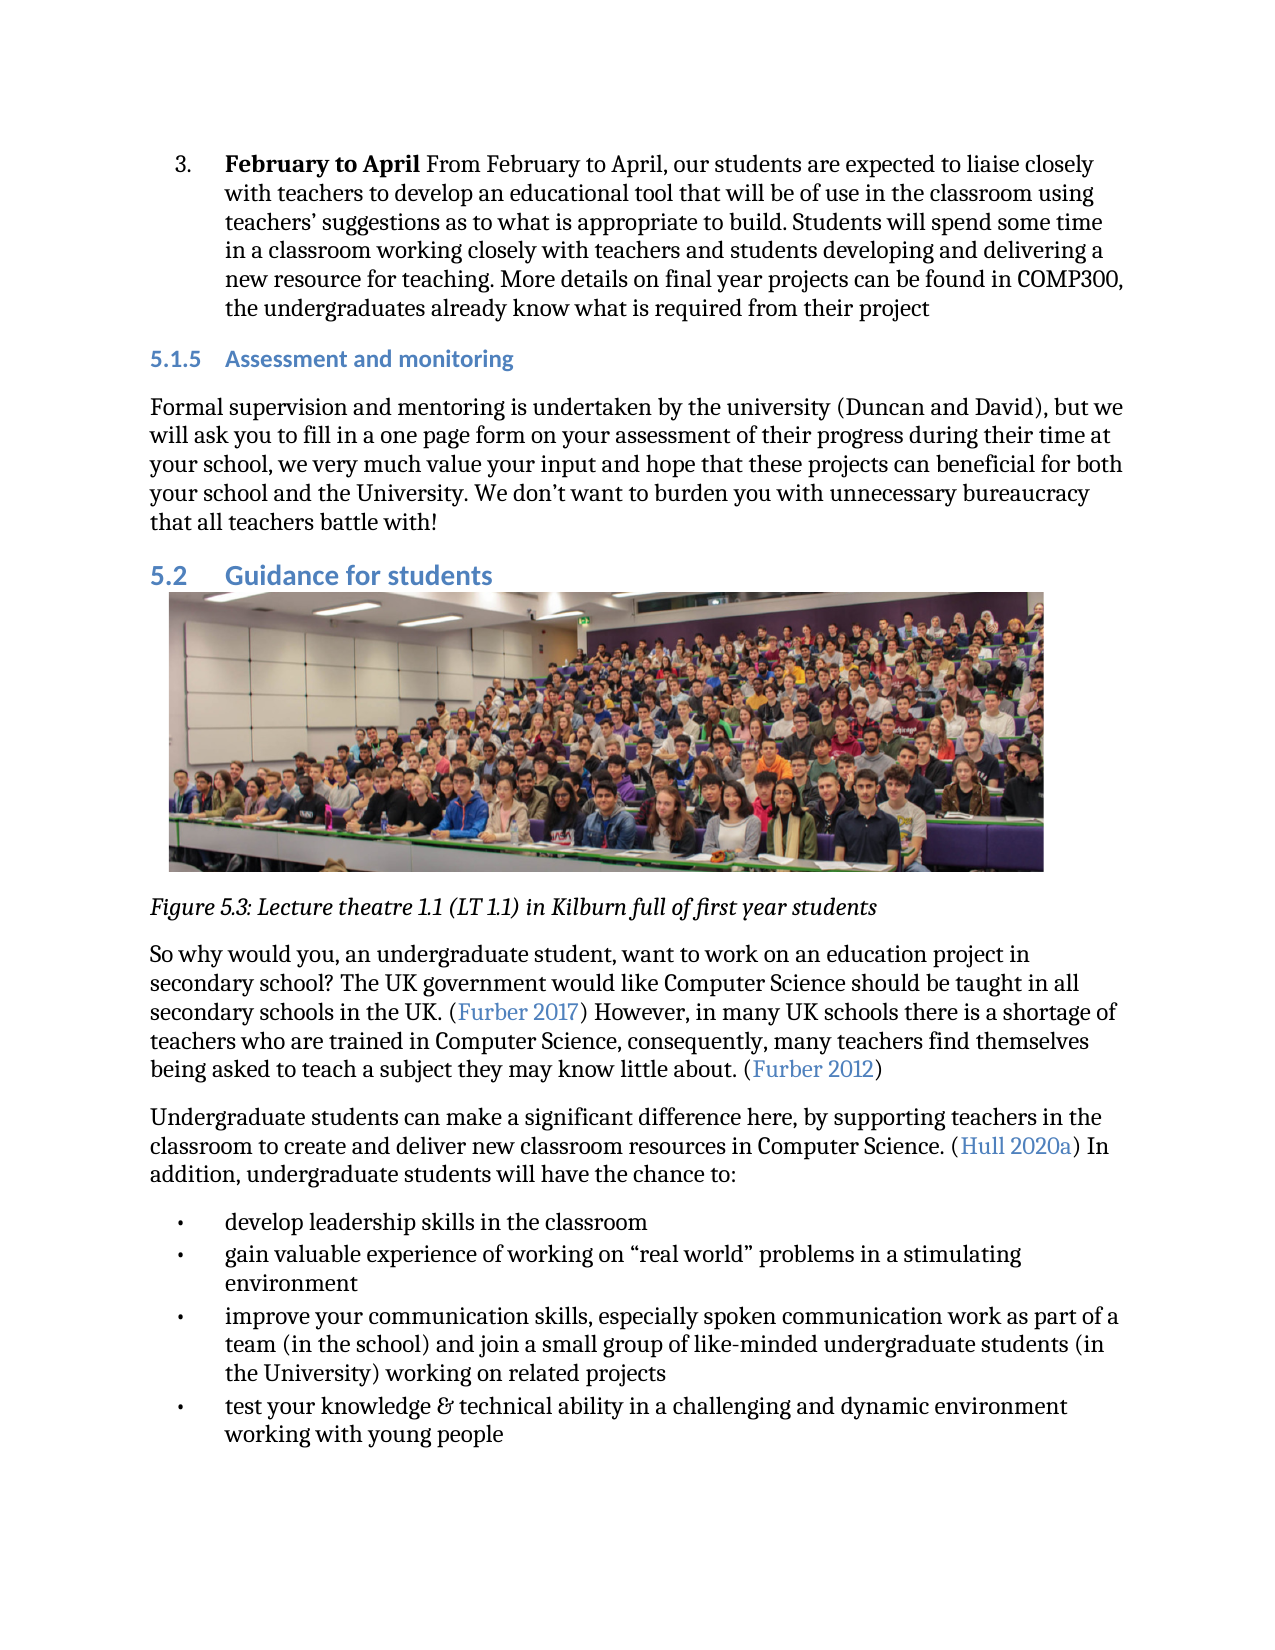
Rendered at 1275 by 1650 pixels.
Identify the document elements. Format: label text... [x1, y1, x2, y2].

subtitle 5.2 Guidance for students [150, 557, 1125, 593]
list develop leadership skills in the classroom [175, 1208, 1125, 1237]
list February to April From February to April, our students are expected to liaise closely with teachers to develop an educational tool that will be of use in the classroom using teachers’ suggestions as to what is appropriate to build. Students will spend some time in a classroom working closely with teachers and students developing and delivering a new resource for teaching. More details on final year projects can be found in COMP300, the undergraduates already know what is required from their project [175, 150, 1125, 322]
text Figure 5.3: Lecture theatre 1.1 (LT 1.1) in Kilburn full of first year students [150, 893, 1125, 922]
text Undergraduate students can make a significant difference here, by supporting teachers in the classroom to create and deliver new classroom resources in Computer Science. (Hull 2020a) In addition, undergraduate students will have the chance to: [150, 1103, 1125, 1189]
text Formal supervision and mentoring is undertaken by the university (Duncan and David), but we will ask you to fill in a one page form on your assessment of their progress during their time at your school, we very much value your input and hope that these projects can beneficial for both your school and the University. We don’t want to burden you with unnecessary bureaucracy that all teachers battle with! [150, 393, 1125, 536]
list test your knowledge & technical ability in a challenging and dynamic environment working with young people [175, 1392, 1125, 1449]
text So why would you, an undergraduate student, want to work on an education project in secondary school? The UK government would like Computer Science should be taught in all secondary schools in the UK. (Furber 2017) However, in many UK schools there is a shortage of teachers who are trained in Computer Science, consequently, many teachers find themselves being asked to teach a subject they may know little about. (Furber 2012) [150, 940, 1125, 1084]
list improve your communication skills, especially spoken communication work as part of a team (in the school) and join a small group of like-minded undergraduate students (in the University) working on related projects [175, 1302, 1125, 1388]
picture [168, 592, 1044, 872]
subtitle 5.1.5 Assessment and monitoring [150, 343, 1125, 374]
list gain valuable experience of working on “real world” problems in a stimulating environment [175, 1240, 1125, 1298]
